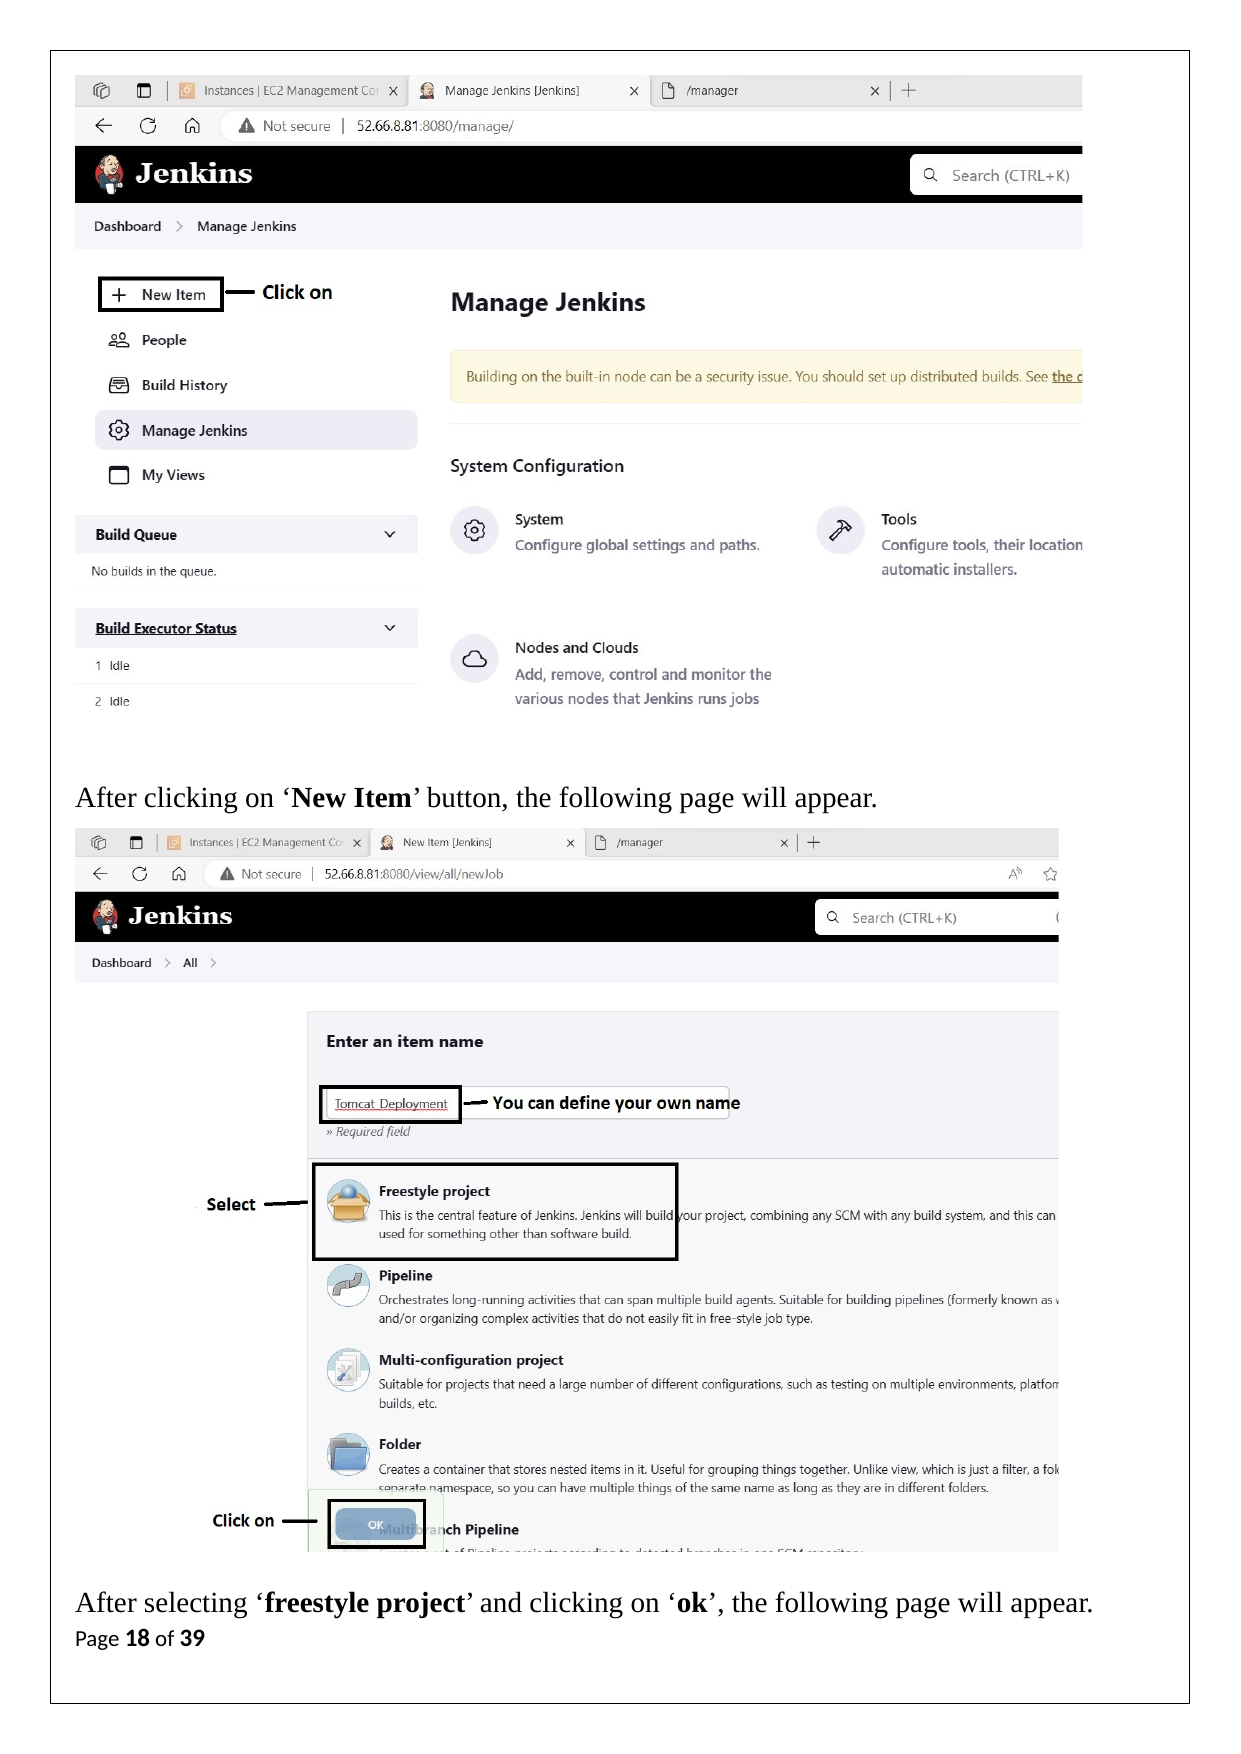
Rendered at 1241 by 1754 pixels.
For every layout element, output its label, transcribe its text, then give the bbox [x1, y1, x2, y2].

text After selecting ‘freestyle project’ and clicking on ‘ok’, the following page will appear. [75, 1585, 1165, 1618]
picture [75, 75, 1083, 714]
picture [75, 828, 1059, 1552]
text After clicking on ‘New Item’ button, the following page will appear. [75, 780, 1165, 814]
